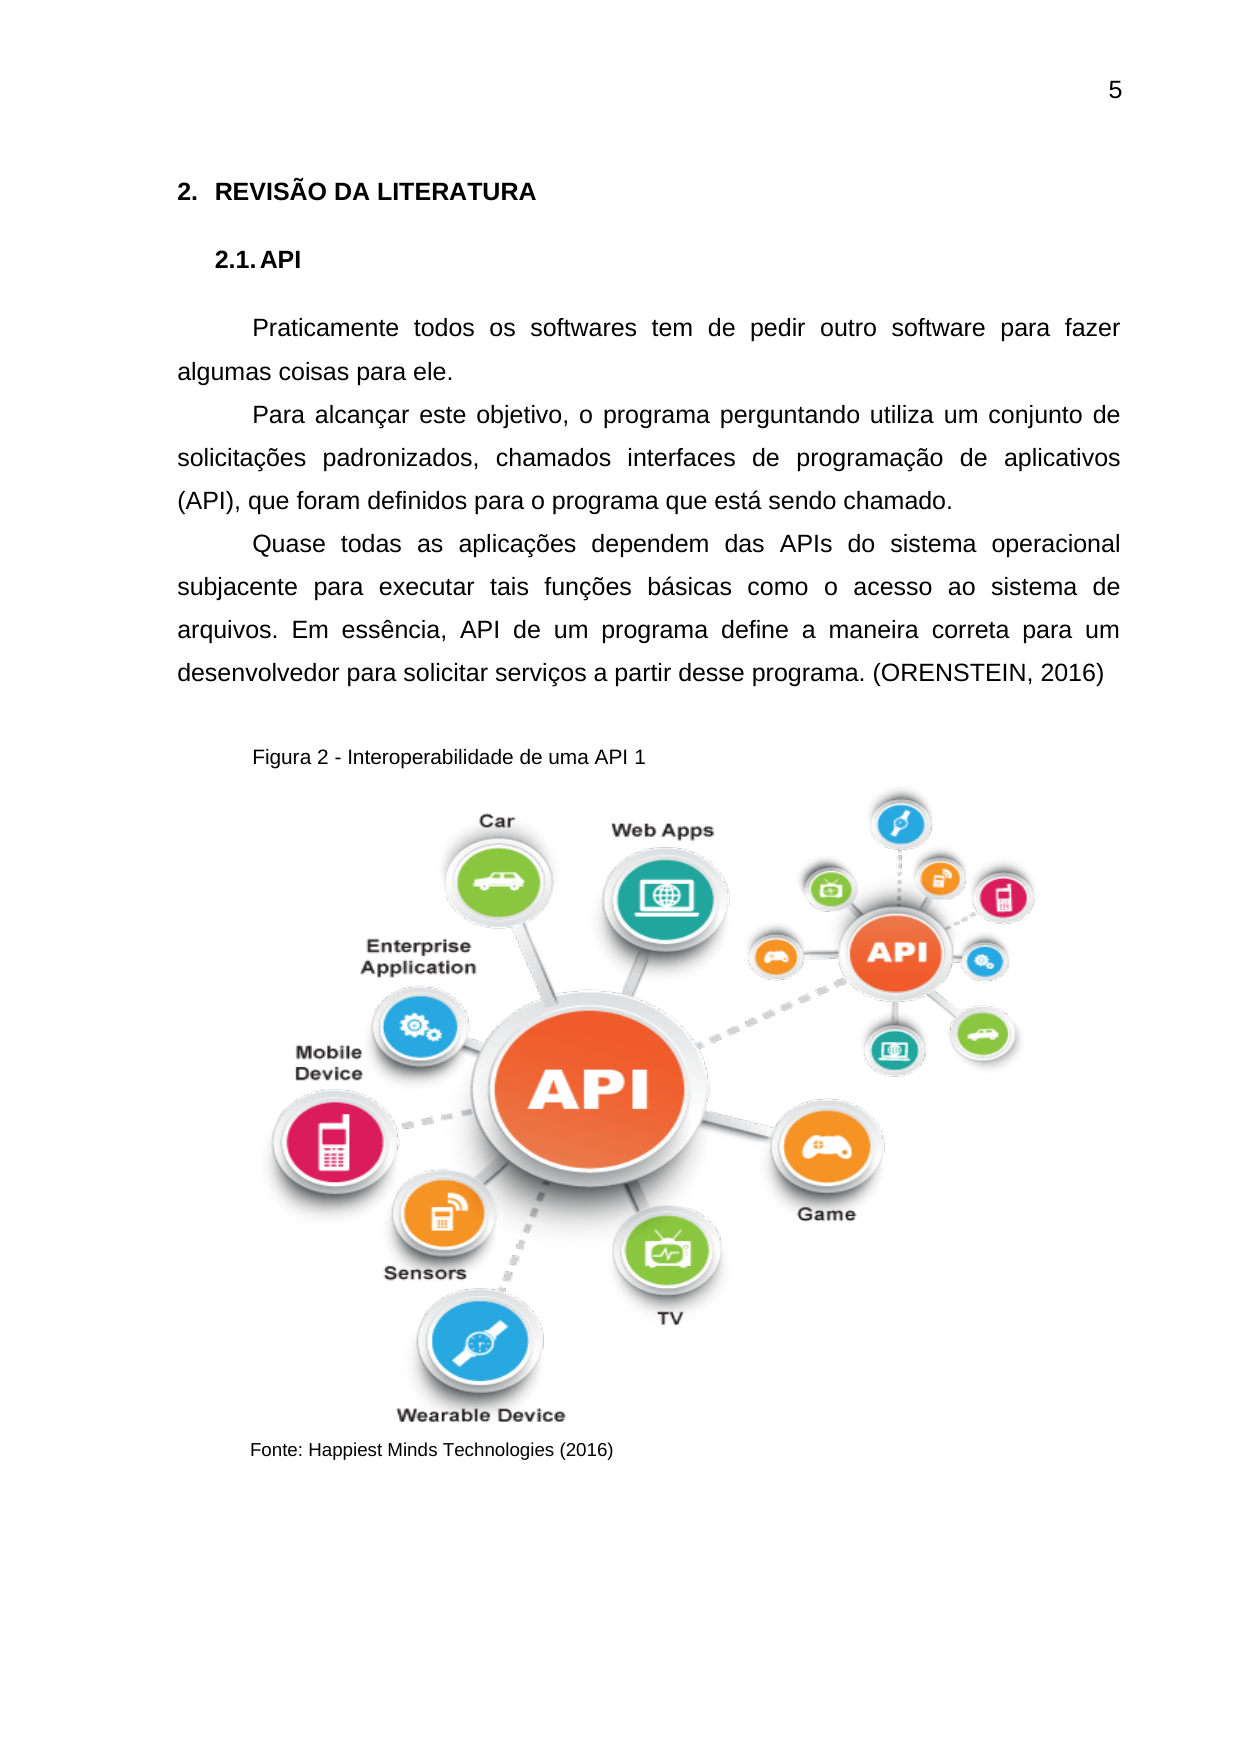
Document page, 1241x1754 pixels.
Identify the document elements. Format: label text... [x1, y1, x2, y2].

list REVISÃO DA LITERATURA [177, 177, 1122, 206]
text API [214, 245, 1122, 274]
text Fonte: (20) [177, 1439, 1122, 1461]
picture [251, 782, 1049, 1427]
